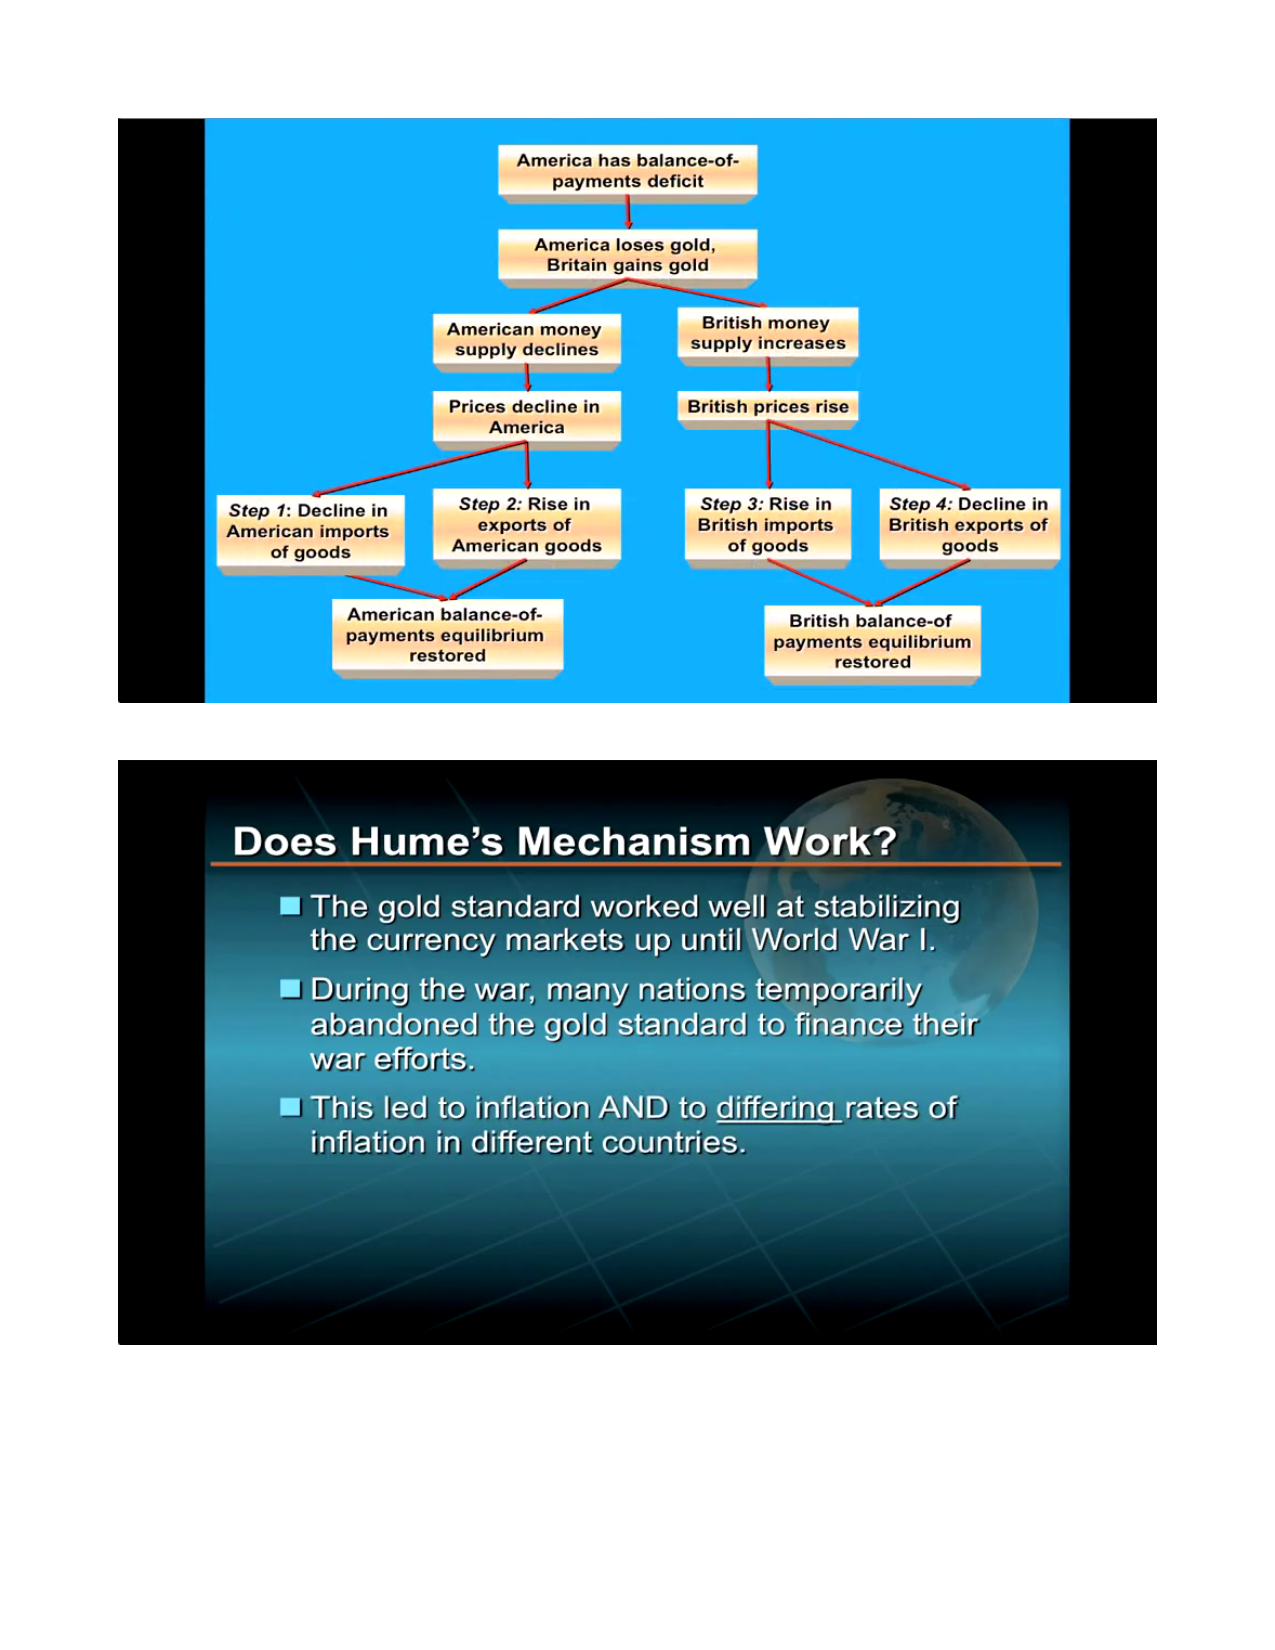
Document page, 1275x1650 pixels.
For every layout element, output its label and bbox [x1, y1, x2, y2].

picture [118, 118, 1157, 703]
picture [216, 144, 1061, 687]
picture [118, 760, 1157, 1345]
